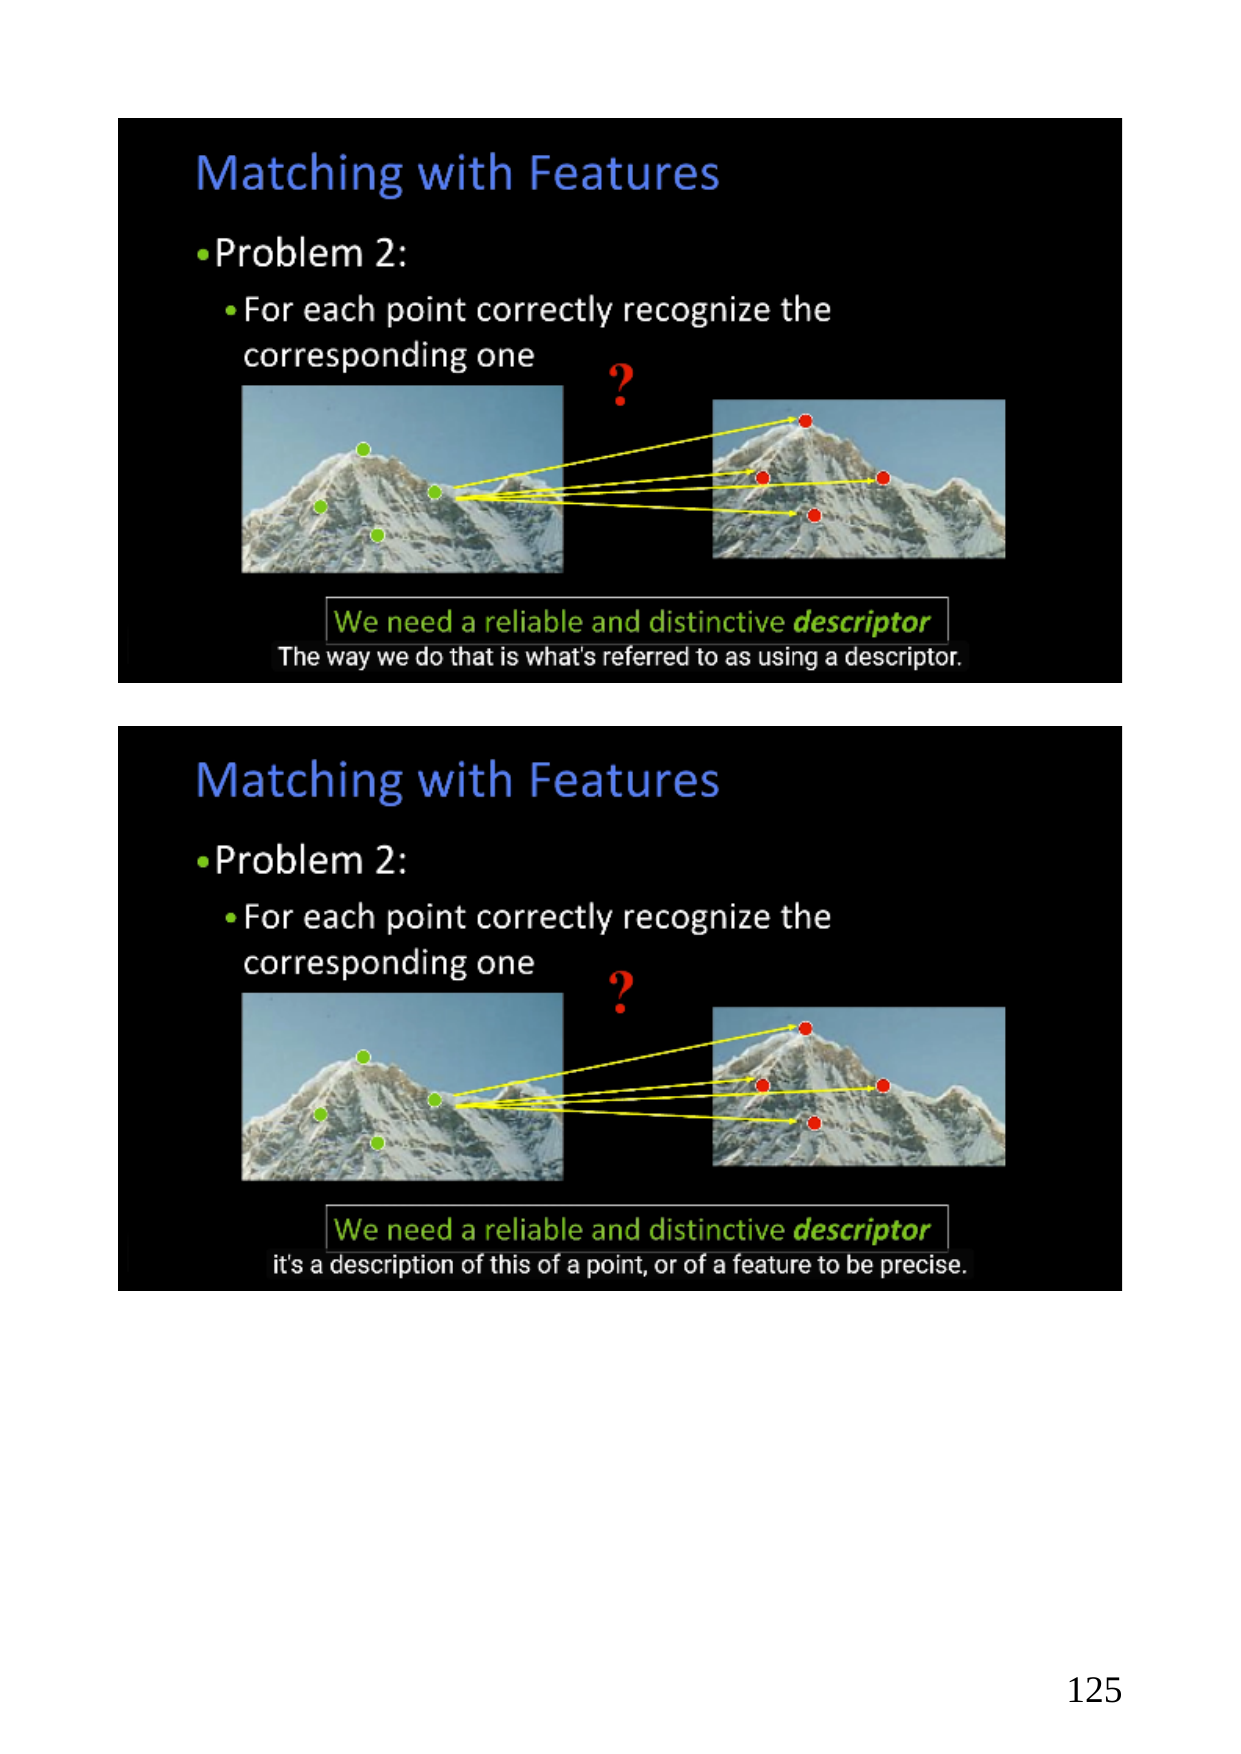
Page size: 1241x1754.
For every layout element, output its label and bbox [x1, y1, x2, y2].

picture [118, 118, 1123, 683]
picture [118, 726, 1123, 1291]
